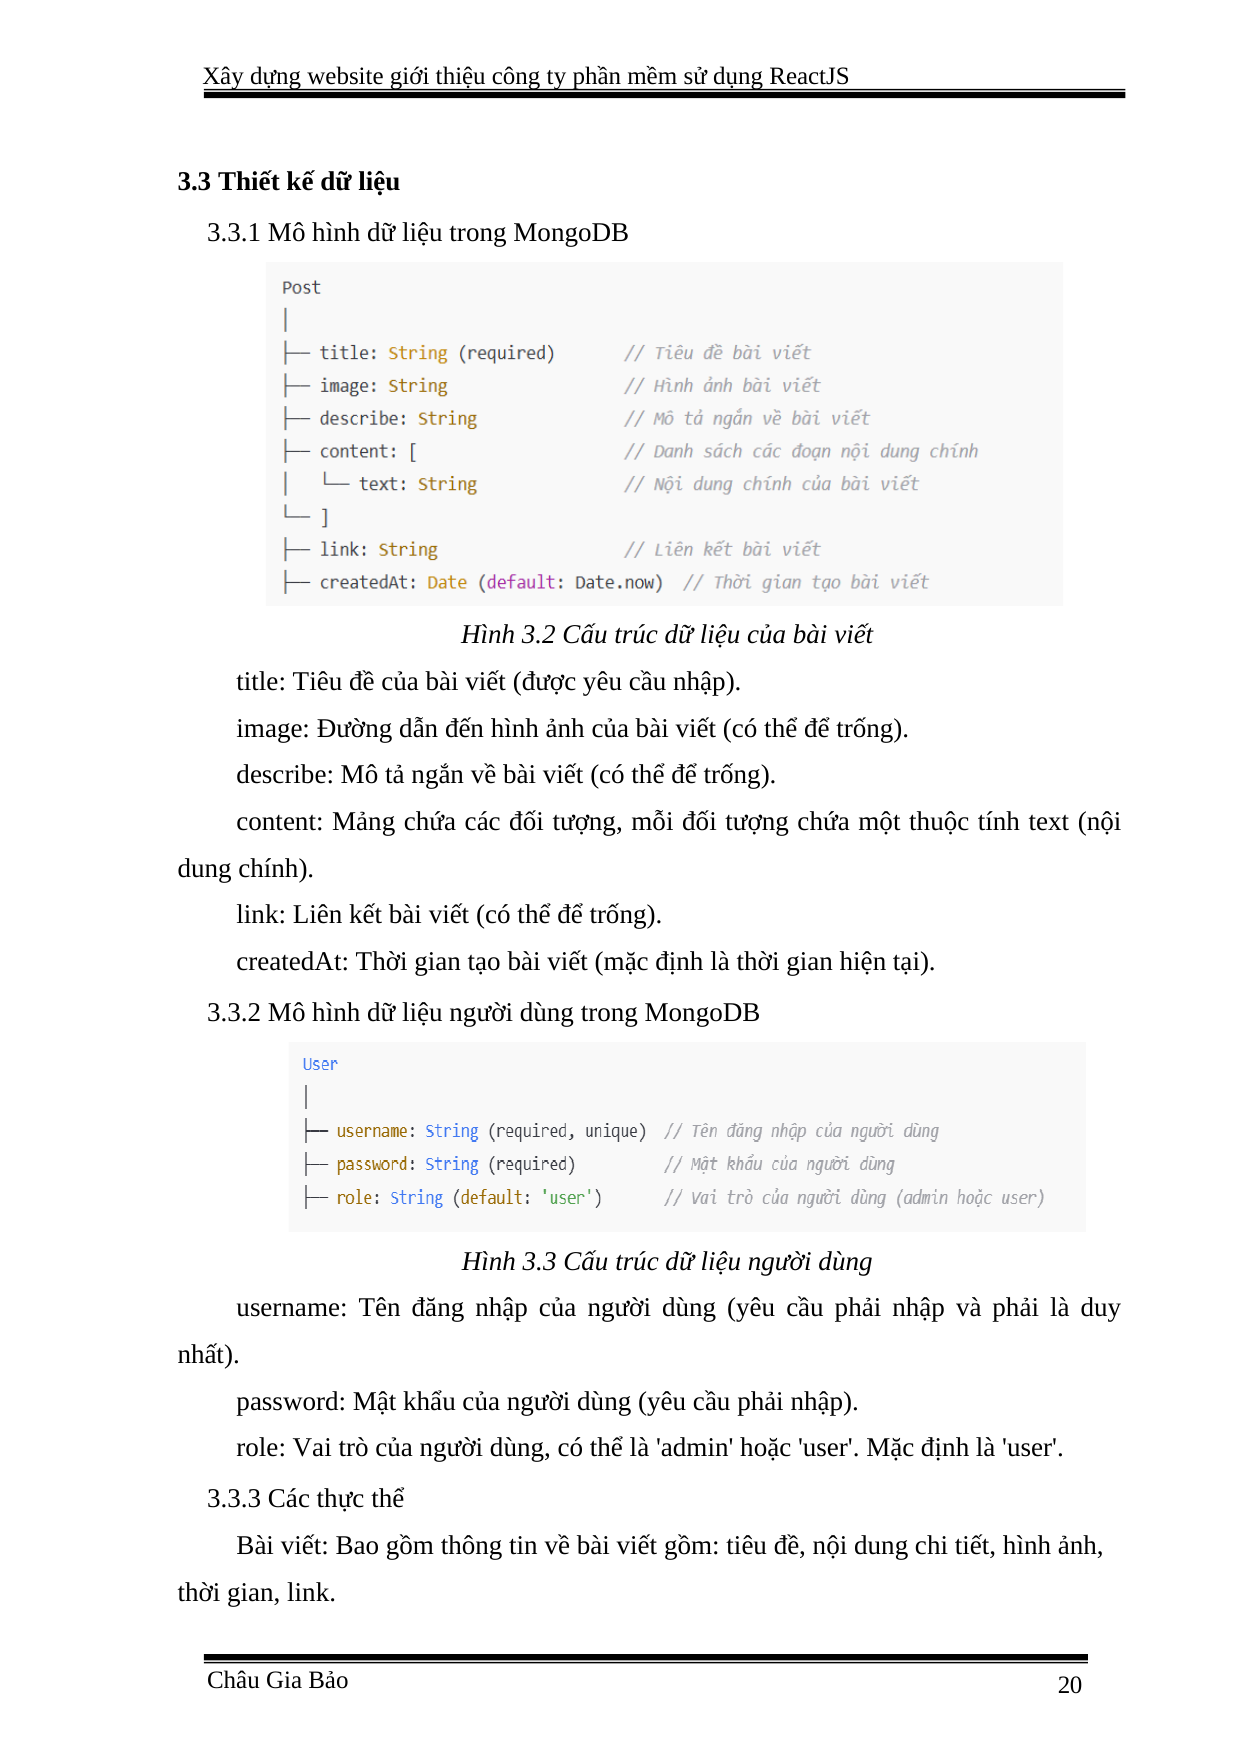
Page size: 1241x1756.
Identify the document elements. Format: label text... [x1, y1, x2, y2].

subtitle 3.3.2 Mô hình dữ liệu người dùng trong MongoDB [177, 996, 1122, 1027]
text password: Mật khẩu của người dùng (yêu cầu phải nhập). [177, 1385, 1122, 1416]
text title: Tiêu đề của bài viết (được yêu cầu nhập). [177, 665, 1122, 696]
subtitle 3.3 Thiết kế dữ liệu [177, 165, 1122, 196]
text Bài viết: Bao gồm thông tin về bài viết gồm: tiêu đề, nội dung chi tiết, hình ảnh, thời gian, link. [177, 1529, 1122, 1607]
text Hình 3.2 Cấu trúc dữ liệu của bài viết [215, 618, 1122, 649]
text role: Vai trò của người dùng, có thể là 'admin' hoặc 'user'. Mặc định là 'user'. [177, 1432, 1122, 1463]
subtitle 3.3.1 Mô hình dữ liệu trong MongoDB [177, 216, 1122, 247]
text Hình 3.3 Cấu trúc dữ liệu người dùng [215, 1245, 1122, 1276]
text describe: Mô tả ngắn về bài viết (có thể để trống). [177, 758, 1122, 789]
text createdAt: Thời gian tạo bài viết (mặc định là thời gian hiện tại). [177, 945, 1122, 976]
text image: Đường dẫn đến hình ảnh của bài viết (có thể để trống). [177, 712, 1122, 743]
text username: Tên đăng nhập của người dùng (yêu cầu phải nhập và phải là duy nhất). [177, 1292, 1122, 1369]
subtitle 3.3.3 Các thực thể [177, 1482, 1122, 1513]
text link: Liên kết bài viết (có thể để trống). [177, 898, 1122, 929]
picture [288, 1042, 1086, 1232]
picture [265, 262, 1064, 606]
text content: Mảng chứa các đối tượng, mỗi đối tượng chứa một thuộc tính text (nội dung chính). [177, 805, 1122, 883]
